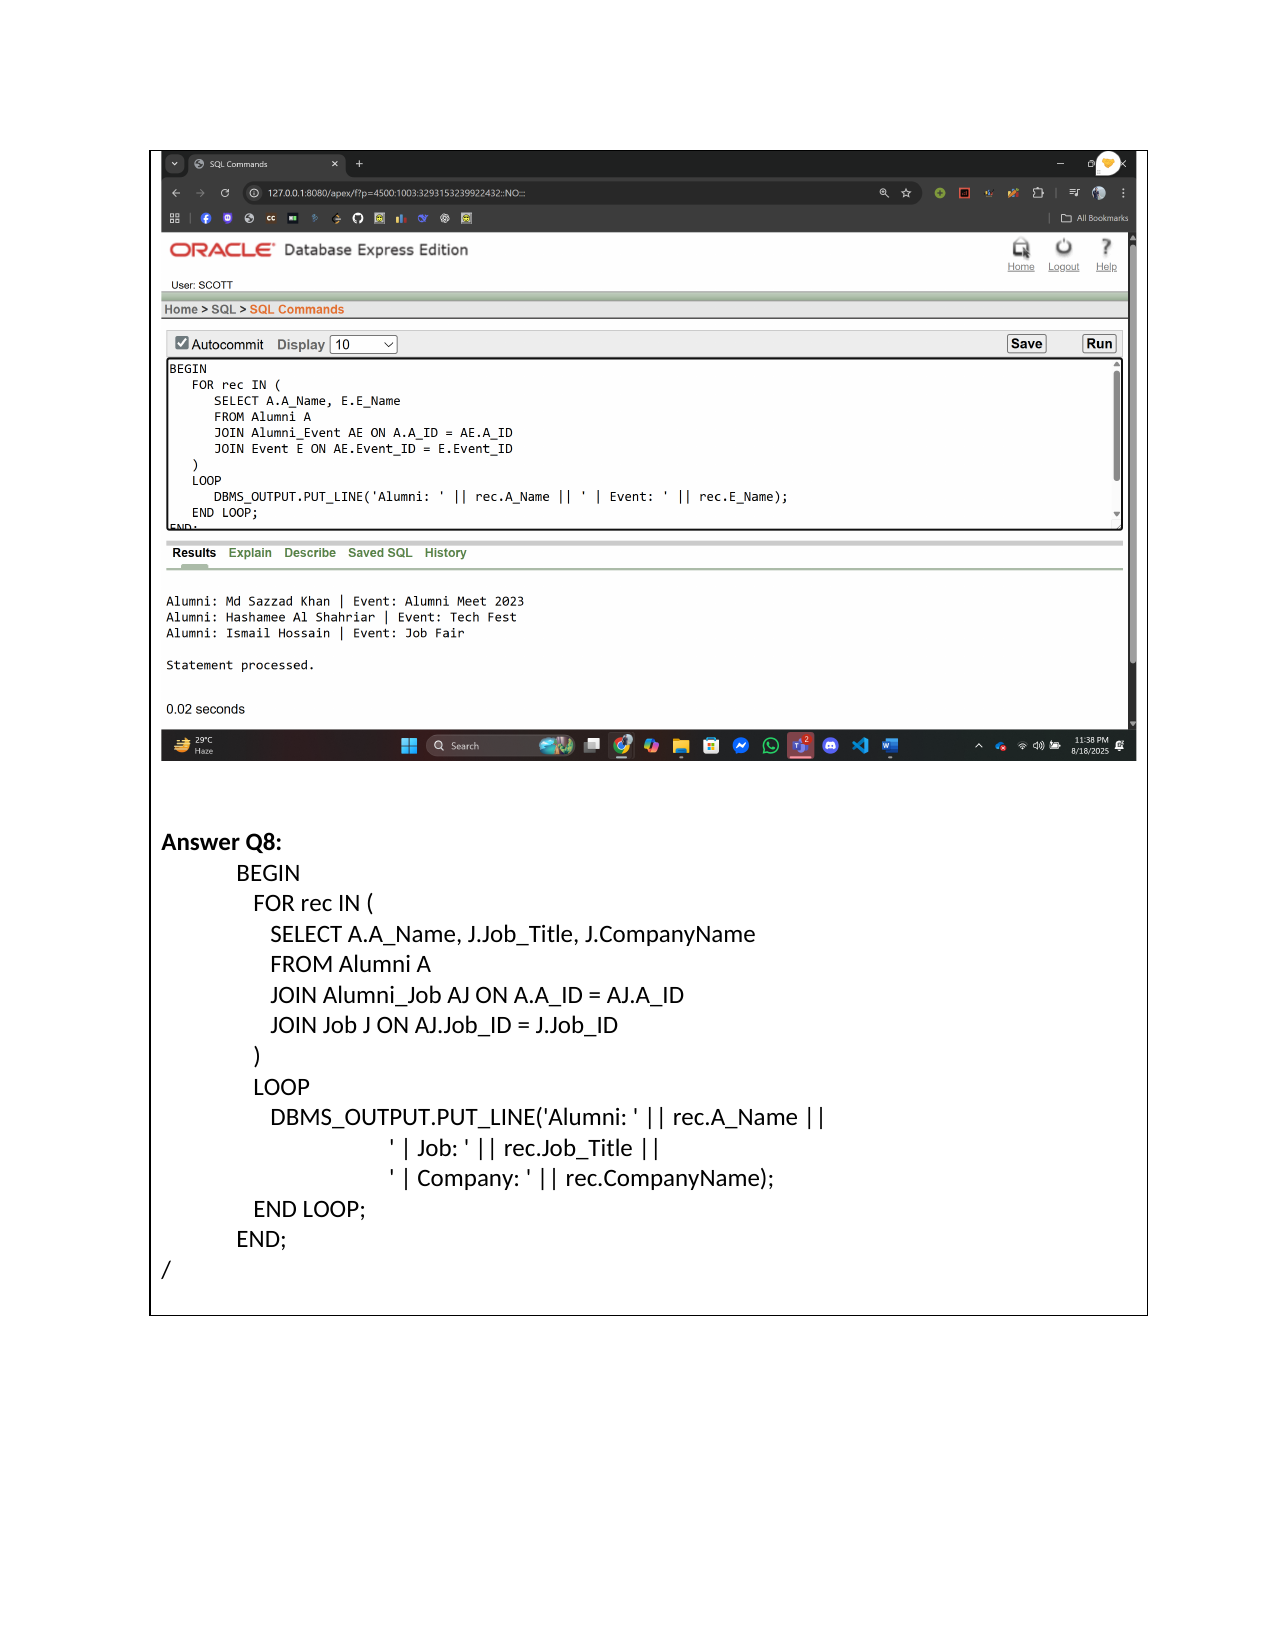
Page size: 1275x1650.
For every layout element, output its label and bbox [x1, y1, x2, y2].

picture [161, 151, 1137, 761]
table_header [151, 151, 1147, 1315]
